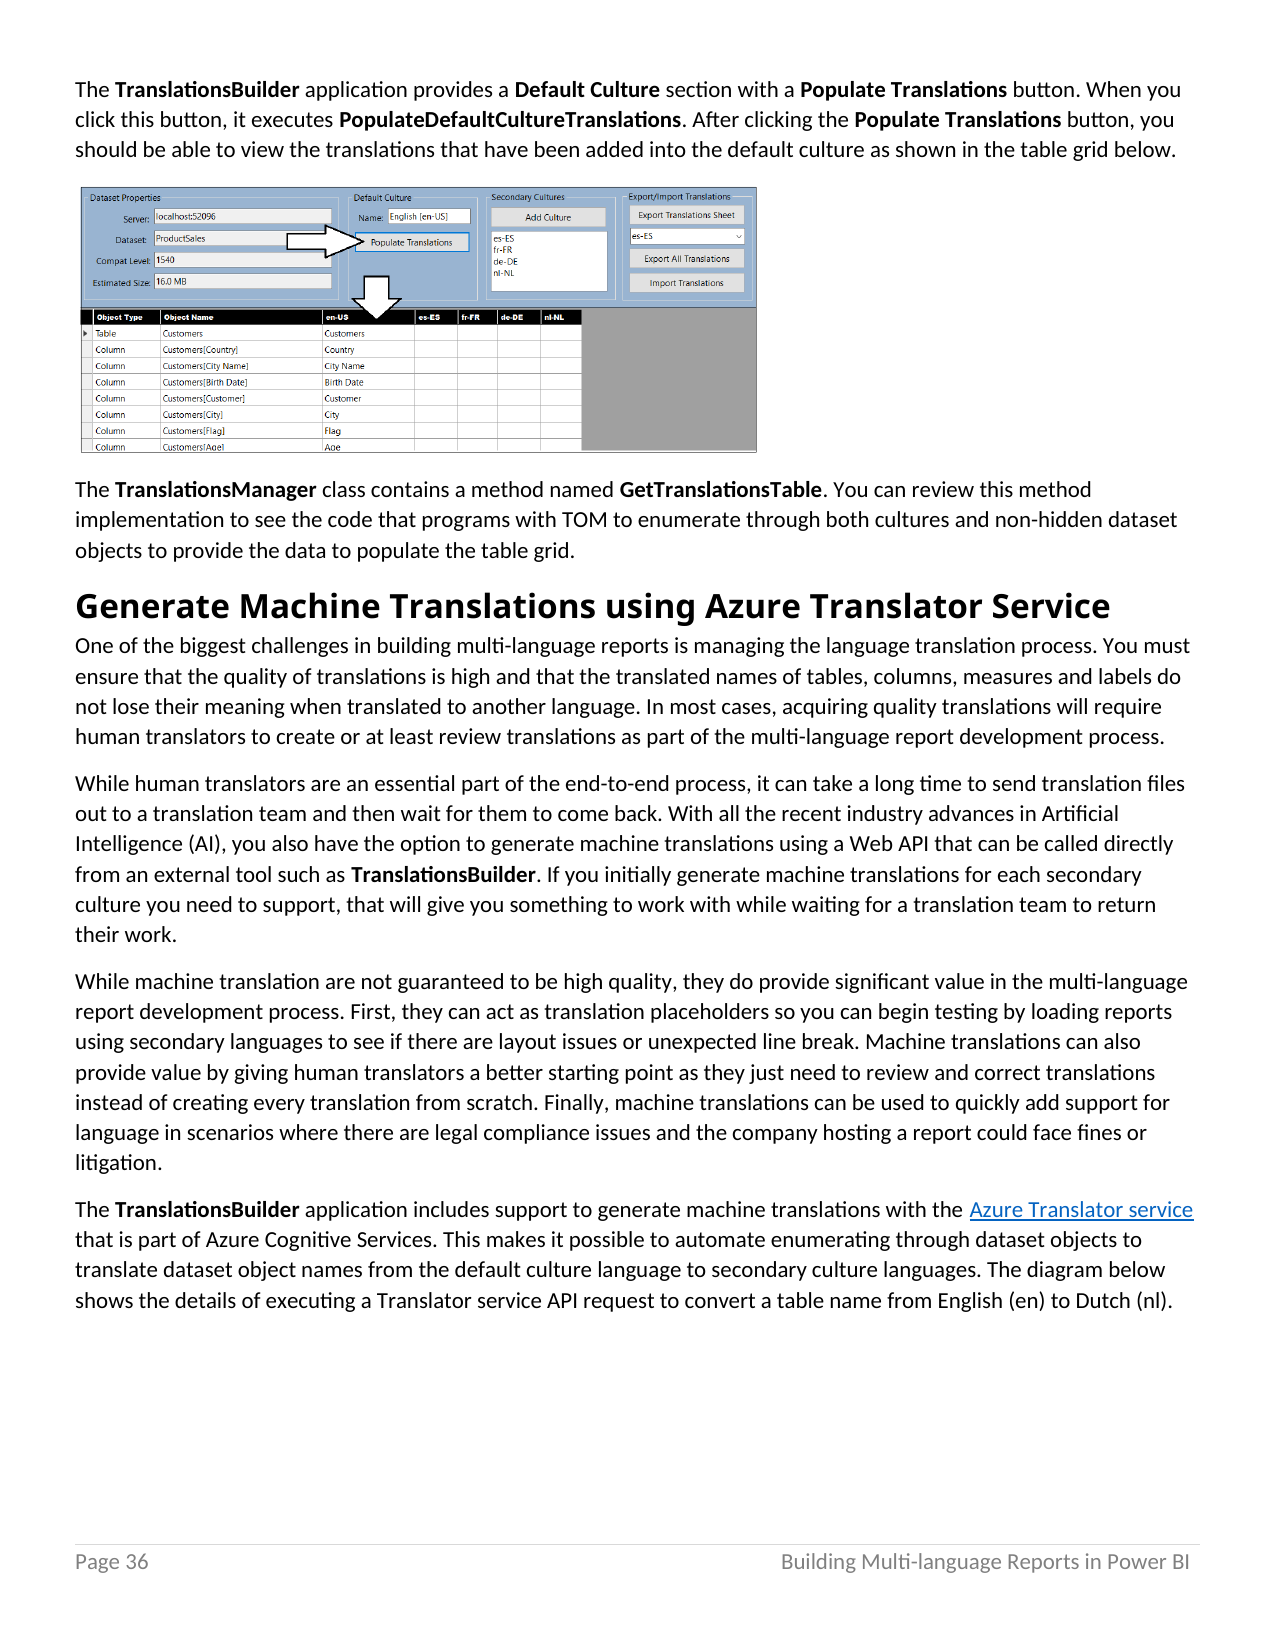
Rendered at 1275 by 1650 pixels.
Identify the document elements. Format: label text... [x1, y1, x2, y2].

text The TranslationsBuilder application includes support to generate machine translations with the Azure Translator service that is part of Azure Cognitive Services. This makes it possible to automate enumerating through dataset objects to translate dataset object names from the default culture language to secondary culture languages. The diagram below shows the details of executing a Translator service API request to convert a table name from English (en) to Dutch (nl). [75, 1195, 1200, 1314]
text The TranslationsManager class contains a method named GetTranslationsTable. You can review this method implementation to see the code that programs with TOM to enumerate through both cultures and non-hidden dataset objects to provide the data to populate the table grid. [75, 475, 1200, 564]
text While human translators are an essential part of the end-to-end process, it can take a long time to send translation files out to a translation team and then wait for them to come back. With all the recent industry advances in Artificial Intelligence (AI), you also have the option to generate machine translations using a Web API that can be called directly from an external tool such as TranslationsBuilder. If you initially generate machine translations for each secondary culture you need to support, that will give you something to work with while waiting for a translation team to return their work. [75, 769, 1200, 948]
subtitle Generate Machine Translations using Azure Translator Service [75, 583, 1200, 628]
text The TranslationsBuilder application provides a Default Culture section with a Populate Translations button. When you click this button, it executes PopulateDefaultCultureTranslations. After clicking the Populate Translations button, you should be able to view the translations that have been added into the default culture as shown in the table grid below. [75, 75, 1200, 163]
text One of the biggest challenges in building multi-language reports is managing the language translation process. You must ensure that the quality of translations is high and that the translated names of tables, columns, measures and labels do not lose their meaning when translated to another language. In most cases, acquiring quality translations will require human translators to create or at least review translations as part of the multi-language report development process. [75, 632, 1200, 750]
picture [75, 182, 761, 457]
text While machine translation are not guaranteed to be high quality, they do provide significant value in the multi-language report development process. First, they can act as translation placeholders so you can begin testing by loading reports using secondary languages to see if there are layout issues or unexpected line break. Machine translations can also provide value by giving human translators a better starting point as they just need to review and correct translations instead of creating every translation from scratch. Finally, machine translations can be used to quickly add support for language in scenarios where there are legal compliance issues and the company hosting a report could face fines or litigation. [75, 967, 1200, 1176]
